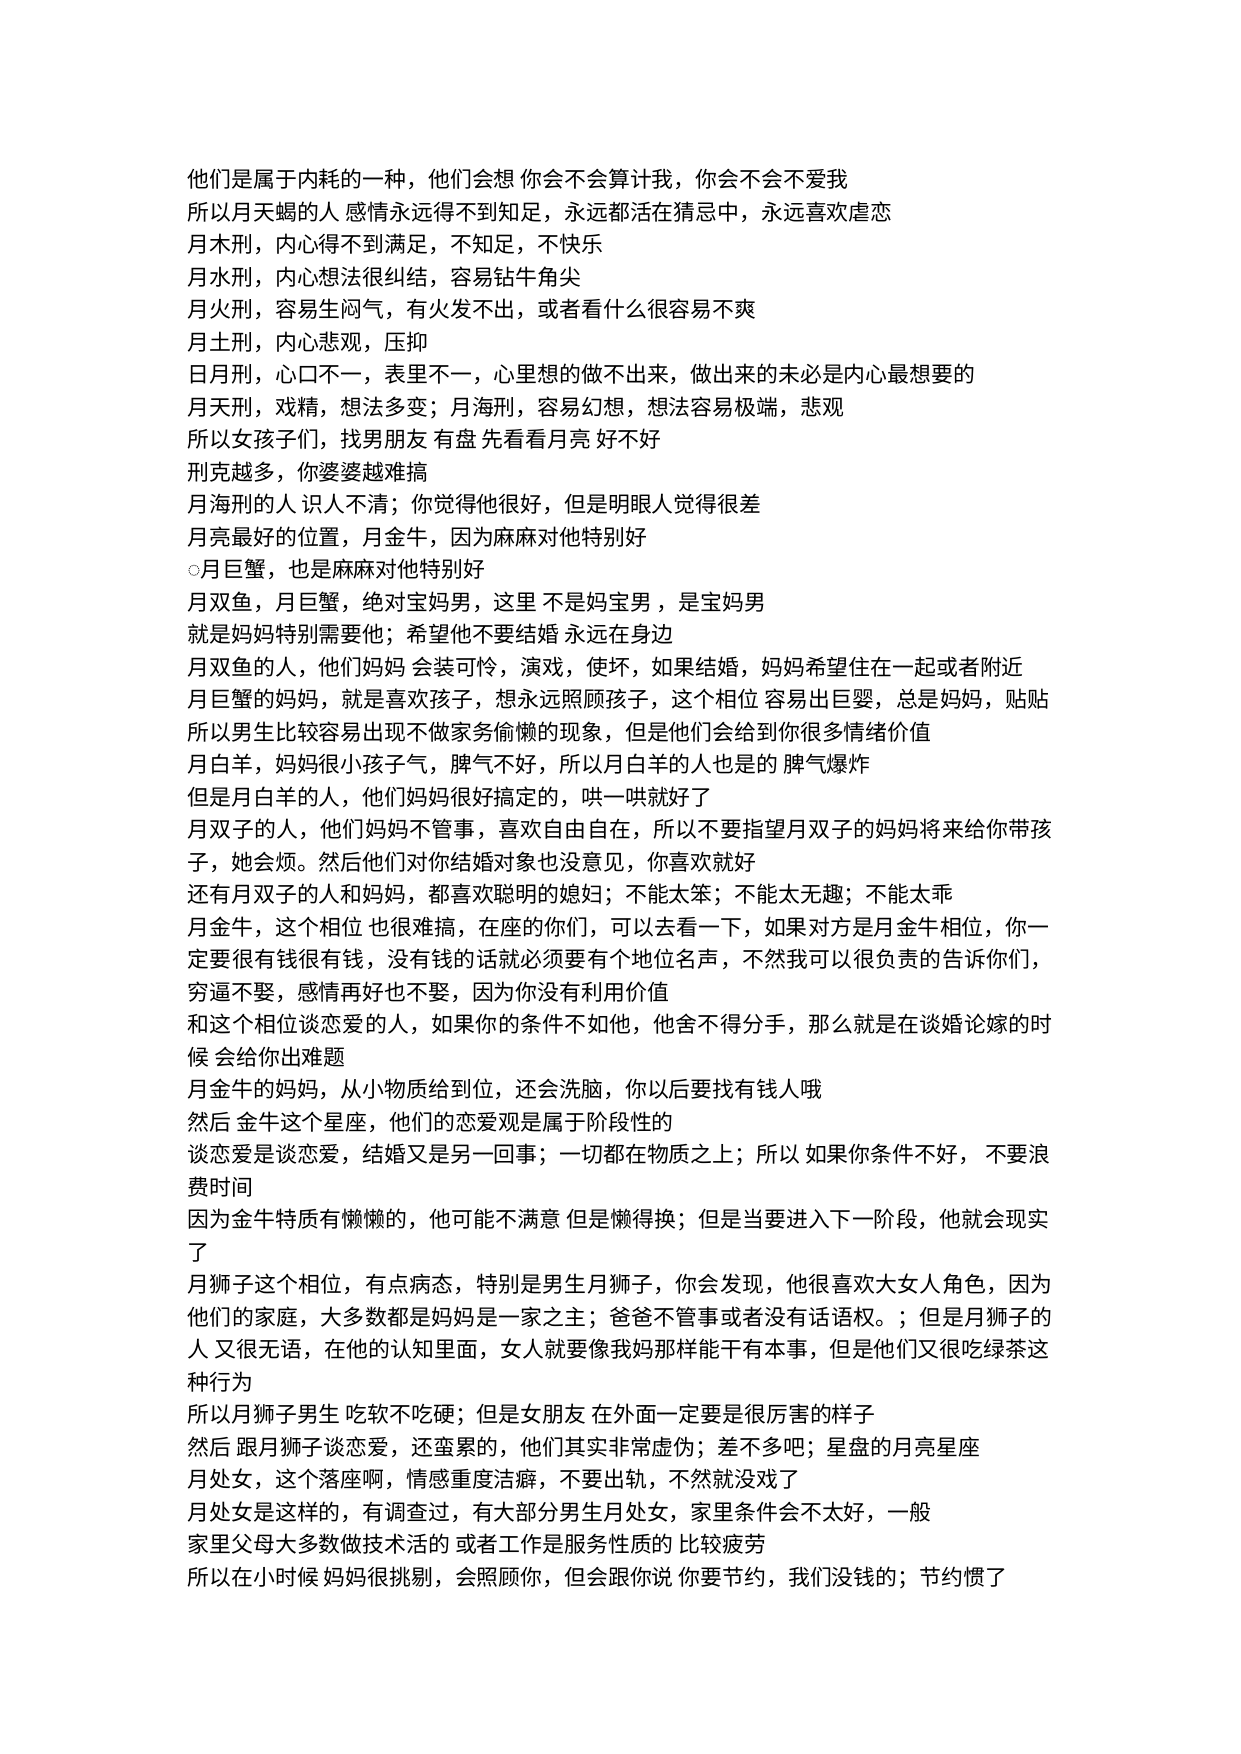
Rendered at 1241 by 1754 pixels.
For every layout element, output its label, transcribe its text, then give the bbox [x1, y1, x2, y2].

text 所以女孩子们，找男朋友 有盘 先看看月亮 好不好 [187, 422, 1053, 454]
text 月巨蟹的妈妈，就是喜欢孩子，想永远照顾孩子，这个相位 容易出巨婴，总是妈妈，贴贴，所以男生比较容易出现不做家务偷懒的现象，但是他们会给到你很多情绪价值 [187, 682, 1053, 747]
text 月处女，这个落座啊，情感重度洁癖，不要出轨，不然就没戏了 [187, 1462, 1053, 1494]
text 月水刑，内心想法很纠结，容易钻牛角尖 [187, 259, 1053, 292]
text 还有月双子的人和妈妈，都喜欢聪明的媳妇；不能太笨；不能太无趣；不能太乖 [187, 877, 1053, 909]
text 所以月狮子男生 吃软不吃硬；但是女朋友 在外面一定要是很厉害的样子 [187, 1397, 1053, 1429]
text 月狮子这个相位，有点病态，特别是男生月狮子，你会发现，他很喜欢大女人角色，因为他们的家庭，大多数都是妈妈是一家之主；爸爸不管事或者没有话语权。；但是月狮子的人 又很无语，在他的认知里面，女人就要像我妈那样能干有本事，但是他们又很吃绿茶这种行为 [187, 1267, 1053, 1397]
text 谈恋爱是谈恋爱，结婚又是另一回事；一切都在物质之上；所以 如果你条件不好， 不要浪费时间 [187, 1137, 1053, 1202]
text 月木刑，内心得不到满足，不知足，不快乐 [187, 227, 1053, 259]
text ️月巨蟹，也是麻麻对他特别好 [187, 552, 1053, 584]
text 月双子的人，他们妈妈不管事，喜欢自由自在，所以不要指望月双子的妈妈将来给你带孩子，她会烦。然后他们对你结婚对象也没意见，你喜欢就好 [187, 812, 1053, 877]
text 月双鱼，月巨蟹，绝对宝妈男，这里 不是妈宝男 ，是宝妈男 [187, 584, 1053, 617]
text 刑克越多，你婆婆越难搞 [187, 454, 1053, 487]
text 因为金牛特质有懒懒的，他可能不满意 但是懒得换；但是当要进入下一阶段，他就会现实了 [187, 1202, 1053, 1267]
text 就是妈妈特别需要他；希望他不要结婚 永远在身边 [187, 617, 1053, 649]
text 所以月天蝎的人 感情永远得不到知足，永远都活在猜忌中，永远喜欢虐恋 [187, 194, 1053, 227]
text 和这个相位谈恋爱的人，如果你的条件不如他，他舍不得分手，那么就是在谈婚论嫁的时候 会给你出难题 [187, 1007, 1053, 1072]
text 所以在小时候 妈妈很挑剔，会照顾你，但会跟你说 你要节约，我们没钱的；节约惯了 [187, 1559, 1053, 1592]
text 月处女是这样的，有调查过，有大部分男生月处女，家里条件会不太好，一般 [187, 1494, 1053, 1527]
text 月金牛的妈妈，从小物质给到位，还会洗脑，你以后要找有钱人哦 [187, 1072, 1053, 1104]
text 月亮最好的位置，️月金牛，因为麻麻对他特别好 [187, 519, 1053, 552]
text 家里父母大多数做技术活的 或者工作是服务性质的 比较疲劳 [187, 1527, 1053, 1559]
text 月海刑的人 识人不清；你觉得他很好，但是明眼人觉得很差 [187, 487, 1053, 519]
text 日月刑，心口不一，表里不一，心里想的做不出来，做出来的未必是内心最想要的 [187, 357, 1053, 389]
text 月双鱼的人，他们妈妈 会装可怜，演戏，使坏，如果结婚，妈妈希望住在一起或者附近 [187, 649, 1053, 682]
text 月白羊，妈妈很小孩子气，脾气不好，所以月白羊的人也是的 脾气爆炸 [187, 747, 1053, 779]
text 月金牛，这个相位 也很难搞，在座的你们，可以去看一下，如果对方是月金牛相位，你一定要很有钱很有钱，没有钱的话就必须要有个地位名声，不然我可以很负责的告诉你们，穷逼不娶，感情再好也不娶，因为你没有利用价值 [187, 909, 1053, 1007]
text 月天刑，戏精，想法多变；月海刑，容易幻想，想法容易极端，悲观 [187, 389, 1053, 422]
text 然后 金牛这个星座，他们的恋爱观是属于阶段性的 [187, 1104, 1053, 1137]
text 他们是属于内耗的一种，他们会想 你会不会算计我，你会不会不爱我 [187, 162, 1053, 194]
text 但是月白羊的人，他们妈妈很好搞定的，哄一哄就好了 [187, 779, 1053, 812]
text 月火刑，容易生闷气，有火发不出，或者看什么很容易不爽 [187, 292, 1053, 324]
text 月土刑，内心悲观，压抑 [187, 324, 1053, 357]
text 然后 跟月狮子谈恋爱，还蛮累的，他们其实非常虚伪；差不多吧；星盘的月亮星座 [187, 1429, 1053, 1462]
